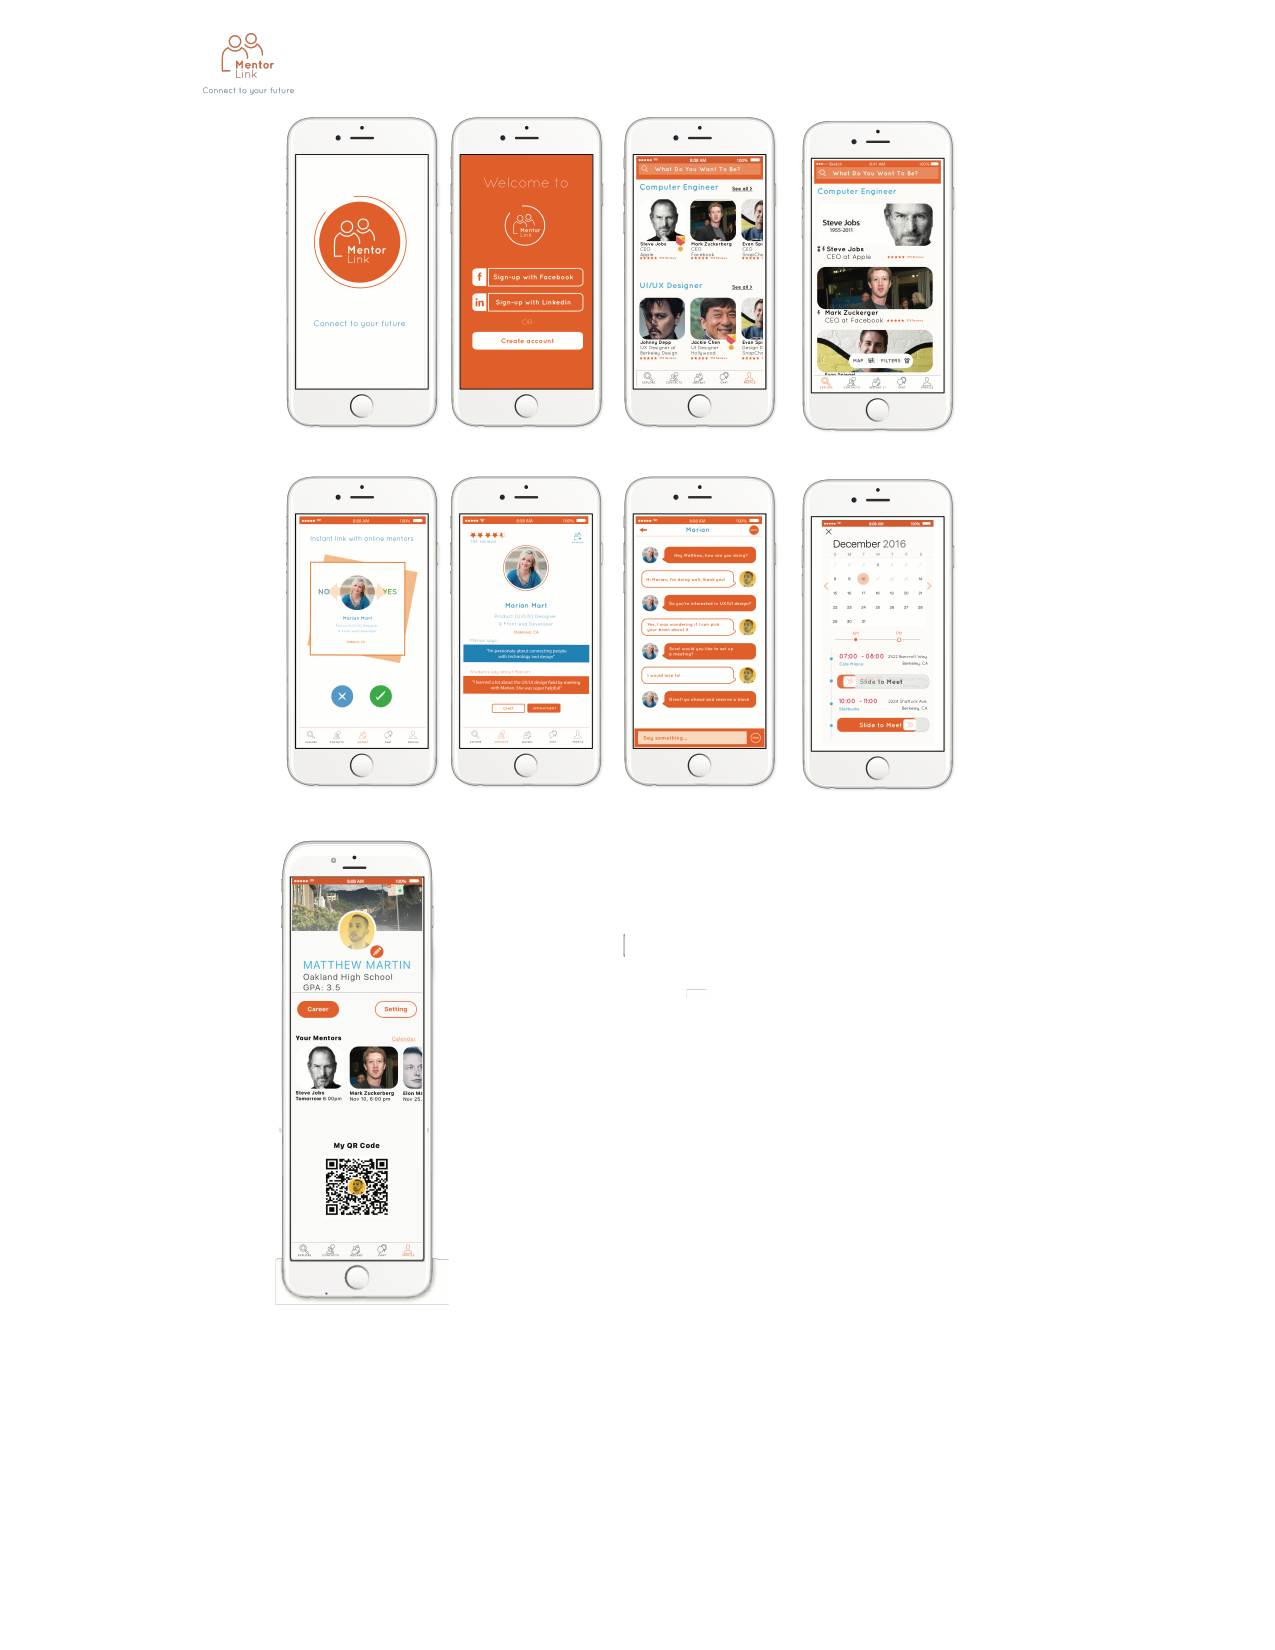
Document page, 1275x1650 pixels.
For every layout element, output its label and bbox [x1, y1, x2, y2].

picture [178, 33, 1094, 1393]
